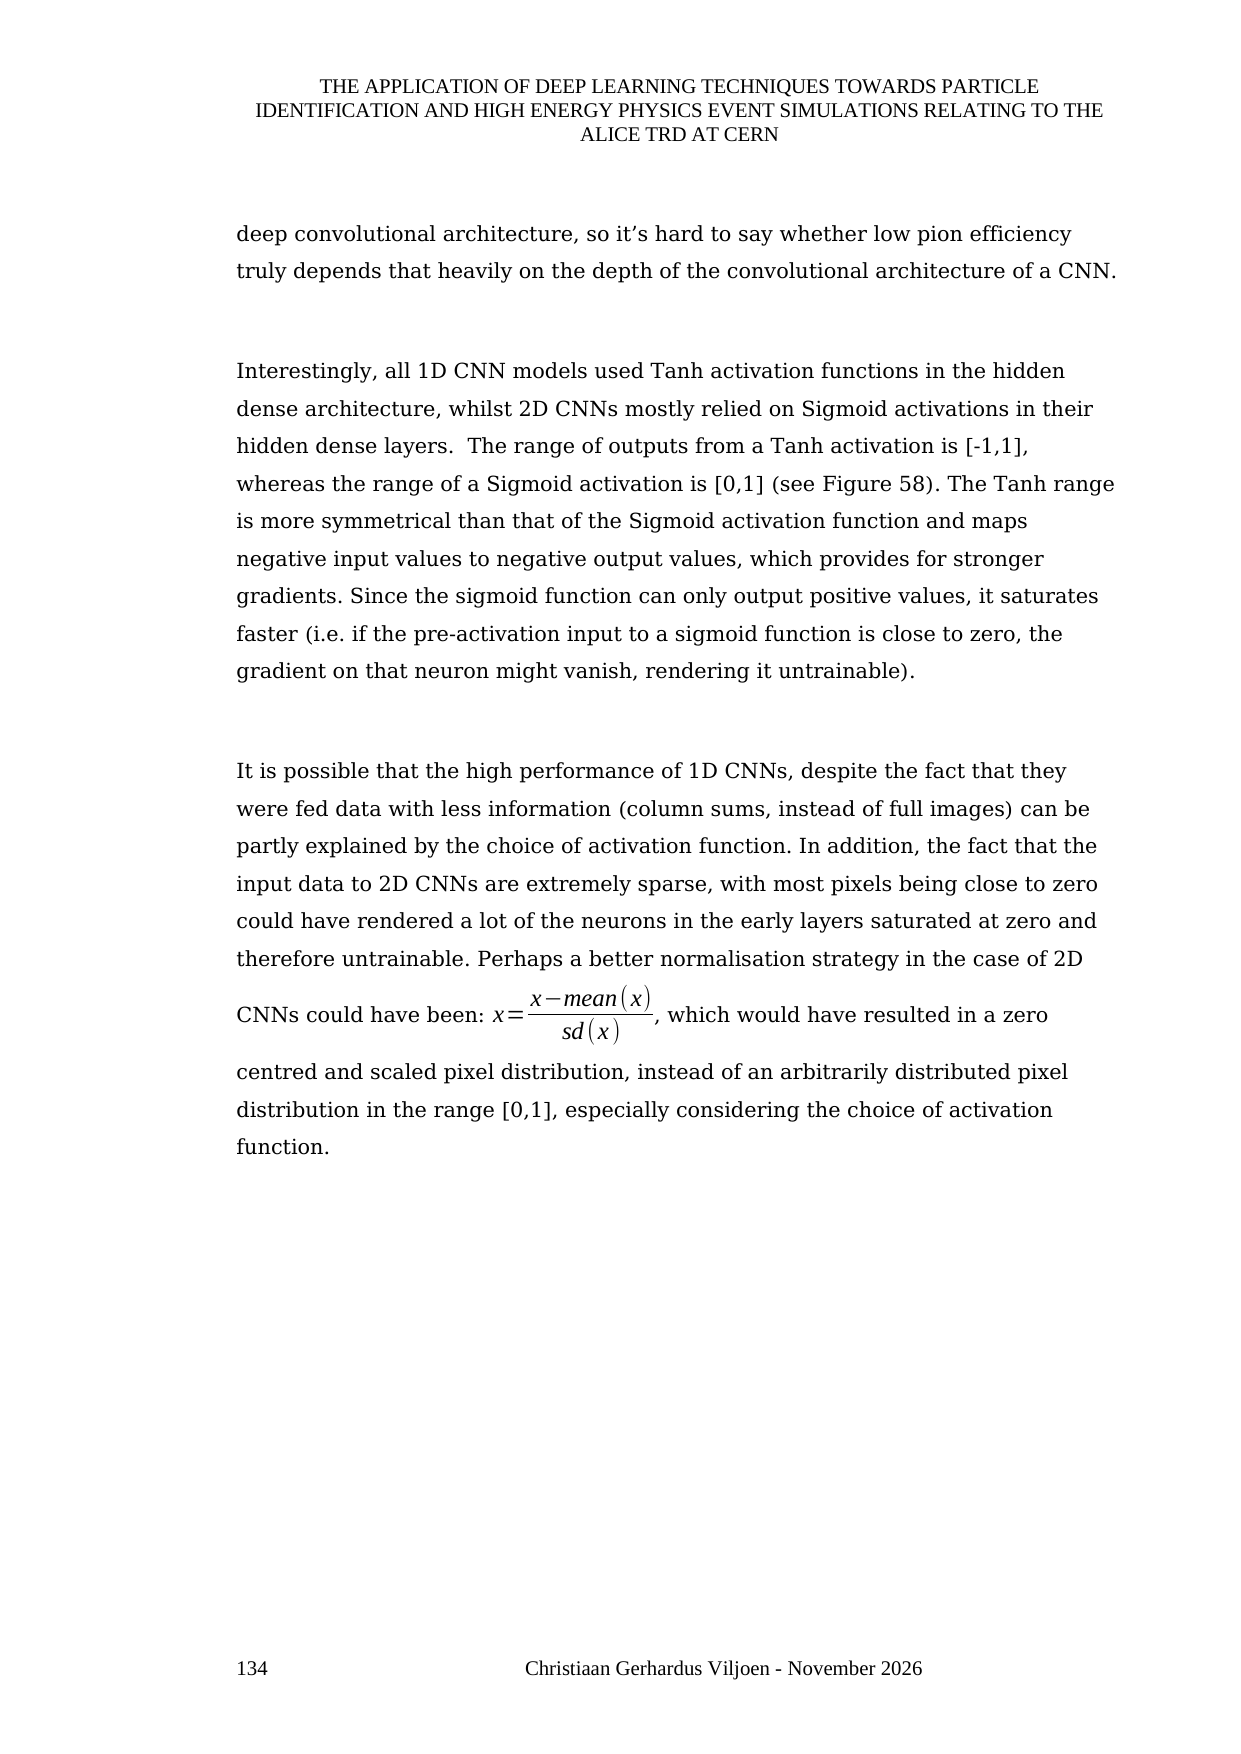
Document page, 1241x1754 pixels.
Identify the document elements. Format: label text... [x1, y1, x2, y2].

text It is possible that the high performance of 1D CNNs, despite the fact that they were fed data with less information (column sums, instead of full images) can be partly explained by the choice of activation function. In addition, the fact that the input data to 2D CNNs are extremely sparse, with most pixels being close to zero could have rendered a lot of the neurons in the early layers saturated at zero and therefore untrainable. Perhaps a better normalisation strategy in the case of 2D CNNs could have been: , which would have resulted in a zero centred and scaled pixel distribution, instead of an arbitrarily distributed pixel distribution in the range [0,1], especially considering the choice of activation function. [236, 758, 1122, 1159]
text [236, 221, 1122, 283]
